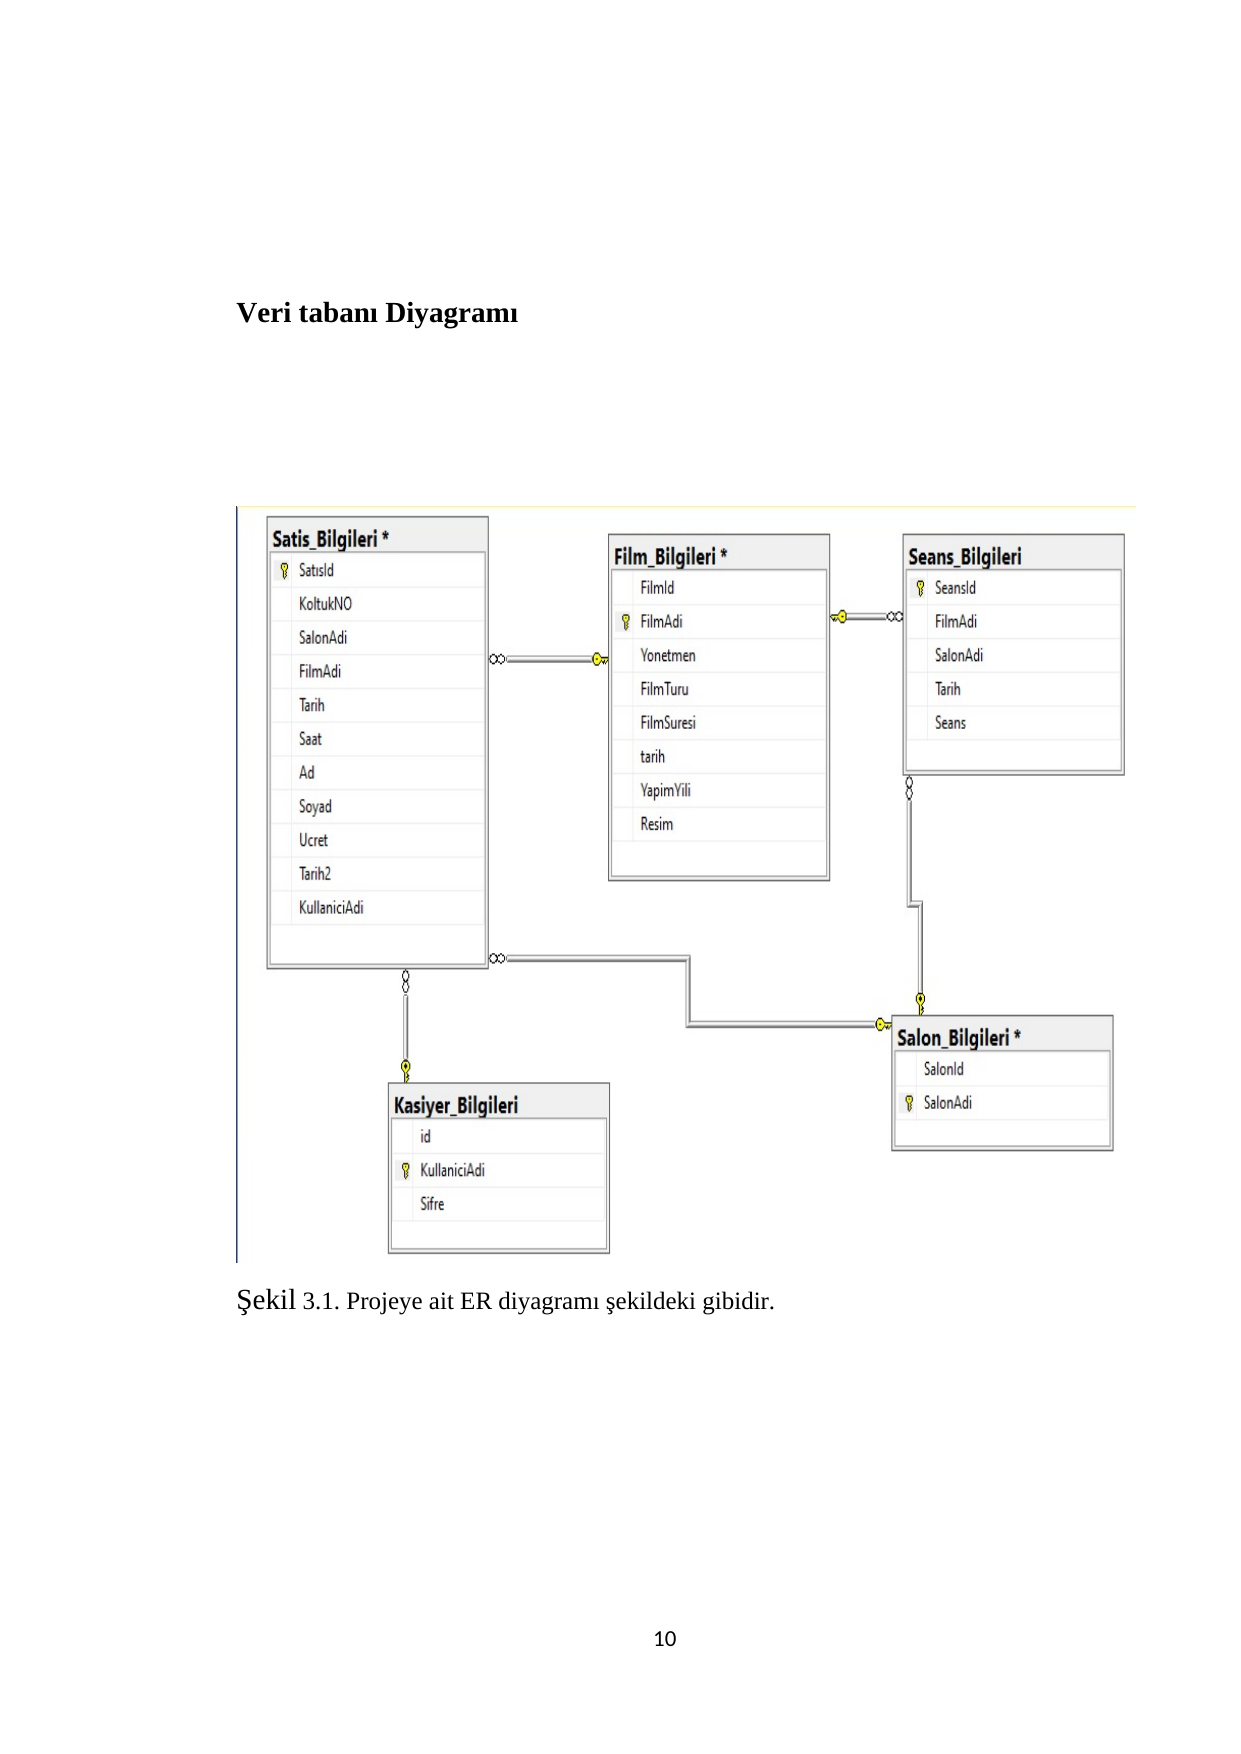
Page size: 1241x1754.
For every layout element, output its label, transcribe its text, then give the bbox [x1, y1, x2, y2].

text Veri tabanı Diyagramı [236, 295, 1092, 329]
text Şekil 3.1. Projeye ait ER diyagramı şekildeki gibidir. [236, 1282, 1092, 1315]
picture [236, 506, 1136, 1263]
